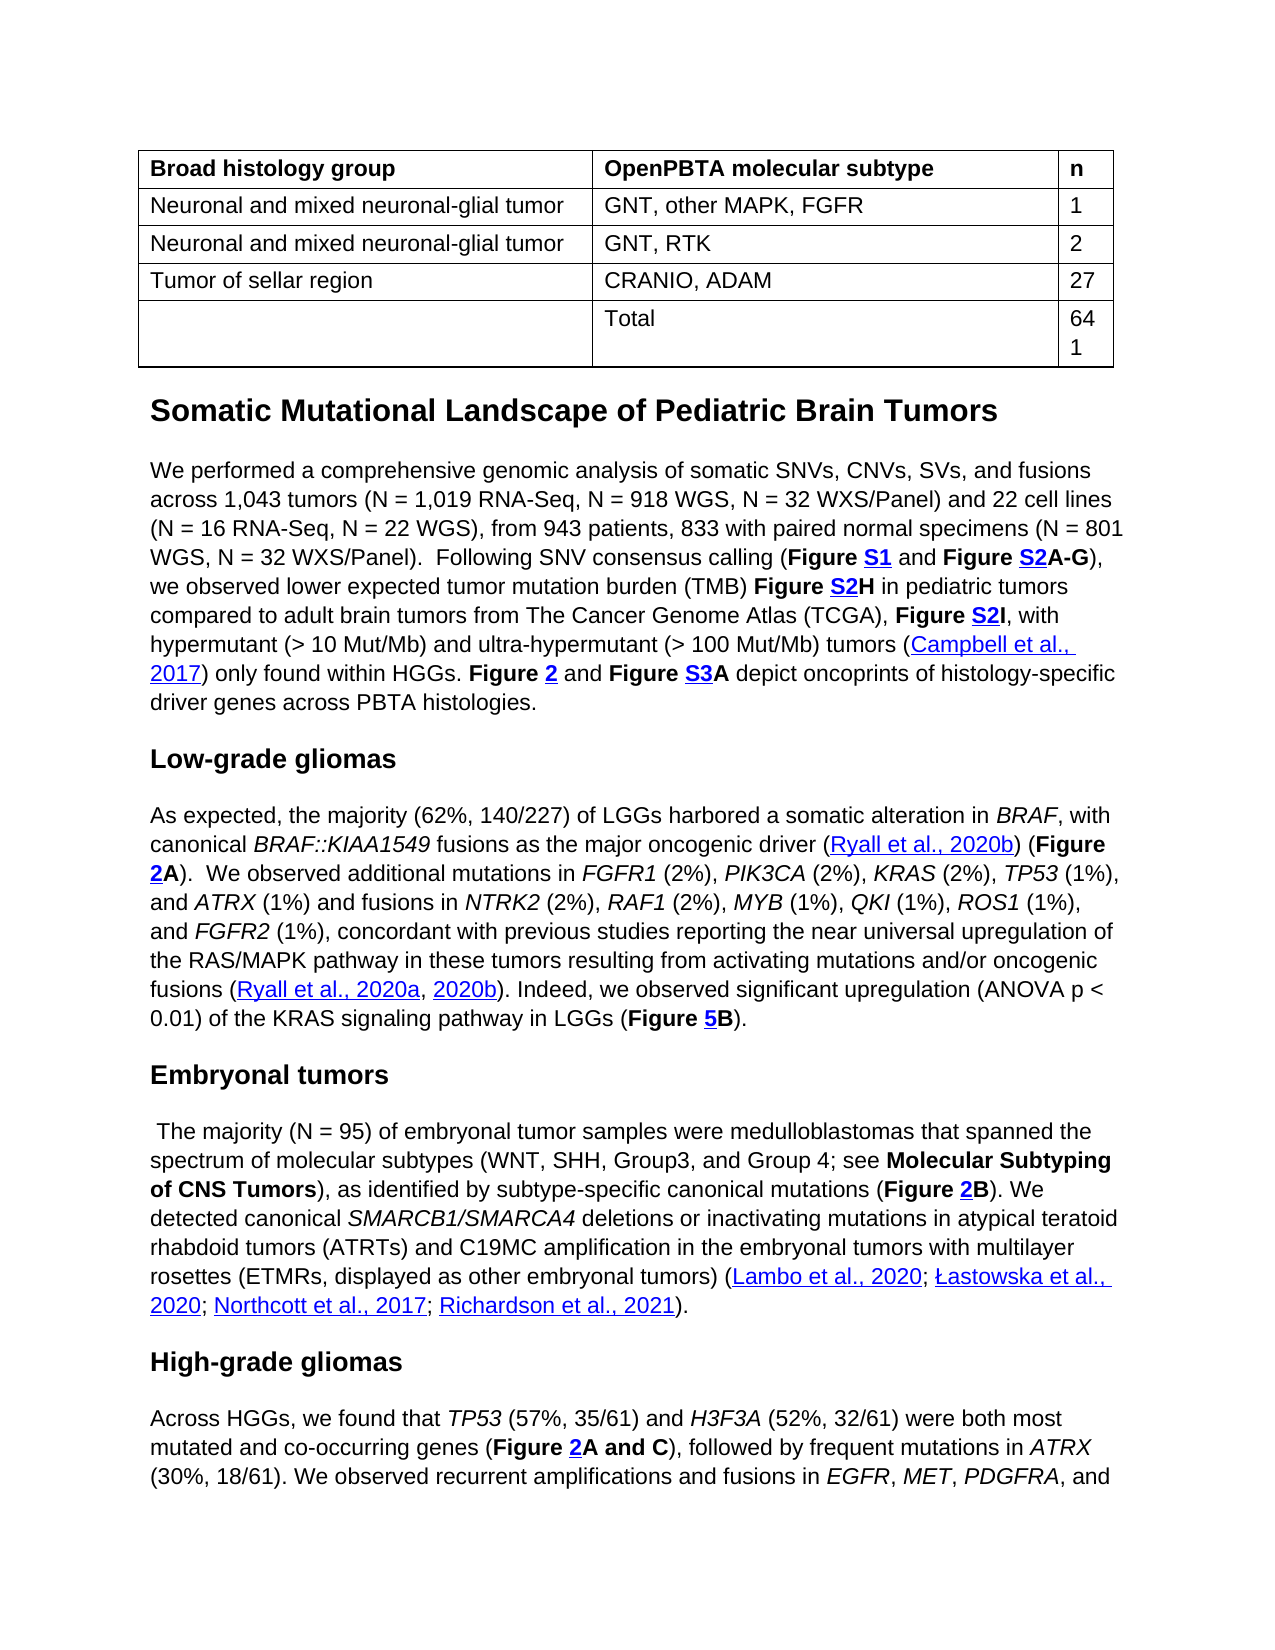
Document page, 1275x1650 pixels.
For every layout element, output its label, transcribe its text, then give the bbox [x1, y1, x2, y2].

subtitle Embryonal tumors [150, 1059, 1125, 1090]
table_cell 1 [1059, 189, 1113, 225]
table_cell [139, 301, 592, 366]
table_cell Neuronal and mixed neuronal-glial tumor [139, 189, 592, 225]
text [150, 1405, 1125, 1489]
table_header OpenPBTA molecular subtype [593, 151, 1058, 187]
table_header Broad histology group [139, 151, 592, 187]
table_cell Total [593, 301, 1058, 366]
text The majority (N = 95) of embryonal tumor samples were medulloblastomas that spanned the spectrum of molecular subtypes (WNT, SHH, Group3, and Group 4; see Molecular Subtyping of CNS Tumors), as identified by subtype-specific canonical mutations (Figure 2B). We detected canonical SMARCB1/SMARCA4 deletions or inactivating mutations in atypical teratoid rhabdoid tumors (ATRTs) and C19MC amplification in the embryonal tumors with multilayer rosettes (ETMRs, displayed as other embryonal tumors) (Lambo et al., 2020; Łastowska et al., 2020; Northcott et al., 2017; Richardson et al., 2021). [150, 1118, 1125, 1318]
table_cell 27 [1059, 264, 1113, 300]
table_cell 641 [1059, 301, 1113, 366]
table_cell CRANIO, ADAM [593, 264, 1058, 300]
table_cell GNT, other MAPK, FGFR [593, 189, 1058, 225]
table_cell Neuronal and mixed neuronal-glial tumor [139, 226, 592, 262]
table_cell 2 [1059, 226, 1113, 262]
table_cell GNT, RTK [593, 226, 1058, 262]
subtitle Somatic Mutational Landscape of Pediatric Brain Tumors [150, 392, 1125, 428]
subtitle Low-grade gliomas [150, 743, 1125, 774]
table_header n [1059, 151, 1113, 187]
table_cell Tumor of sellar region [139, 264, 592, 300]
text As expected, the majority (62%, 140/227) of LGGs harbored a somatic alteration in BRAF, with canonical BRAF::KIAA1549 fusions as the major oncogenic driver (Ryall et al., 2020b) (Figure 2A). We observed additional mutations in FGFR1 (2%), PIK3CA (2%), KRAS (2%), TP53 (1%), and ATRX (1%) and fusions in NTRK2 (2%), RAF1 (2%), MYB (1%), QKI (1%), ROS1 (1%), and FGFR2 (1%), concordant with previous studies reporting the near universal upregulation of the RAS/MAPK pathway in these tumors resulting from activating mutations and/or oncogenic fusions (Ryall et al., 2020a, 2020b). Indeed, we observed significant upregulation (ANOVA p < 0.01) of the KRAS signaling pathway in LGGs (Figure 5B). [150, 802, 1125, 1031]
subtitle High-grade gliomas [150, 1346, 1125, 1377]
text We performed a comprehensive genomic analysis of somatic SNVs, CNVs, SVs, and fusions across 1,043 tumors (N = 1,019 RNA-Seq, N = 918 WGS, N = 32 WXS/Panel) and 22 cell lines (N = 16 RNA-Seq, N = 22 WGS), from 943 patients, 833 with paired normal specimens (N = 801 WGS, N = 32 WXS/Panel). Following SNV consensus calling (Figure S1 and Figure S2A-G), we observed lower expected tumor mutation burden (TMB) Figure S2H in pediatric tumors compared to adult brain tumors from The Cancer Genome Atlas (TCGA), Figure S2I, with hypermutant (> 10 Mut/Mb) and ultra-hypermutant (> 100 Mut/Mb) tumors (Campbell et al., 2017) only found within HGGs. Figure 2 and Figure S3A depict oncoprints of histology-specific driver genes across PBTA histologies. [150, 457, 1125, 715]
